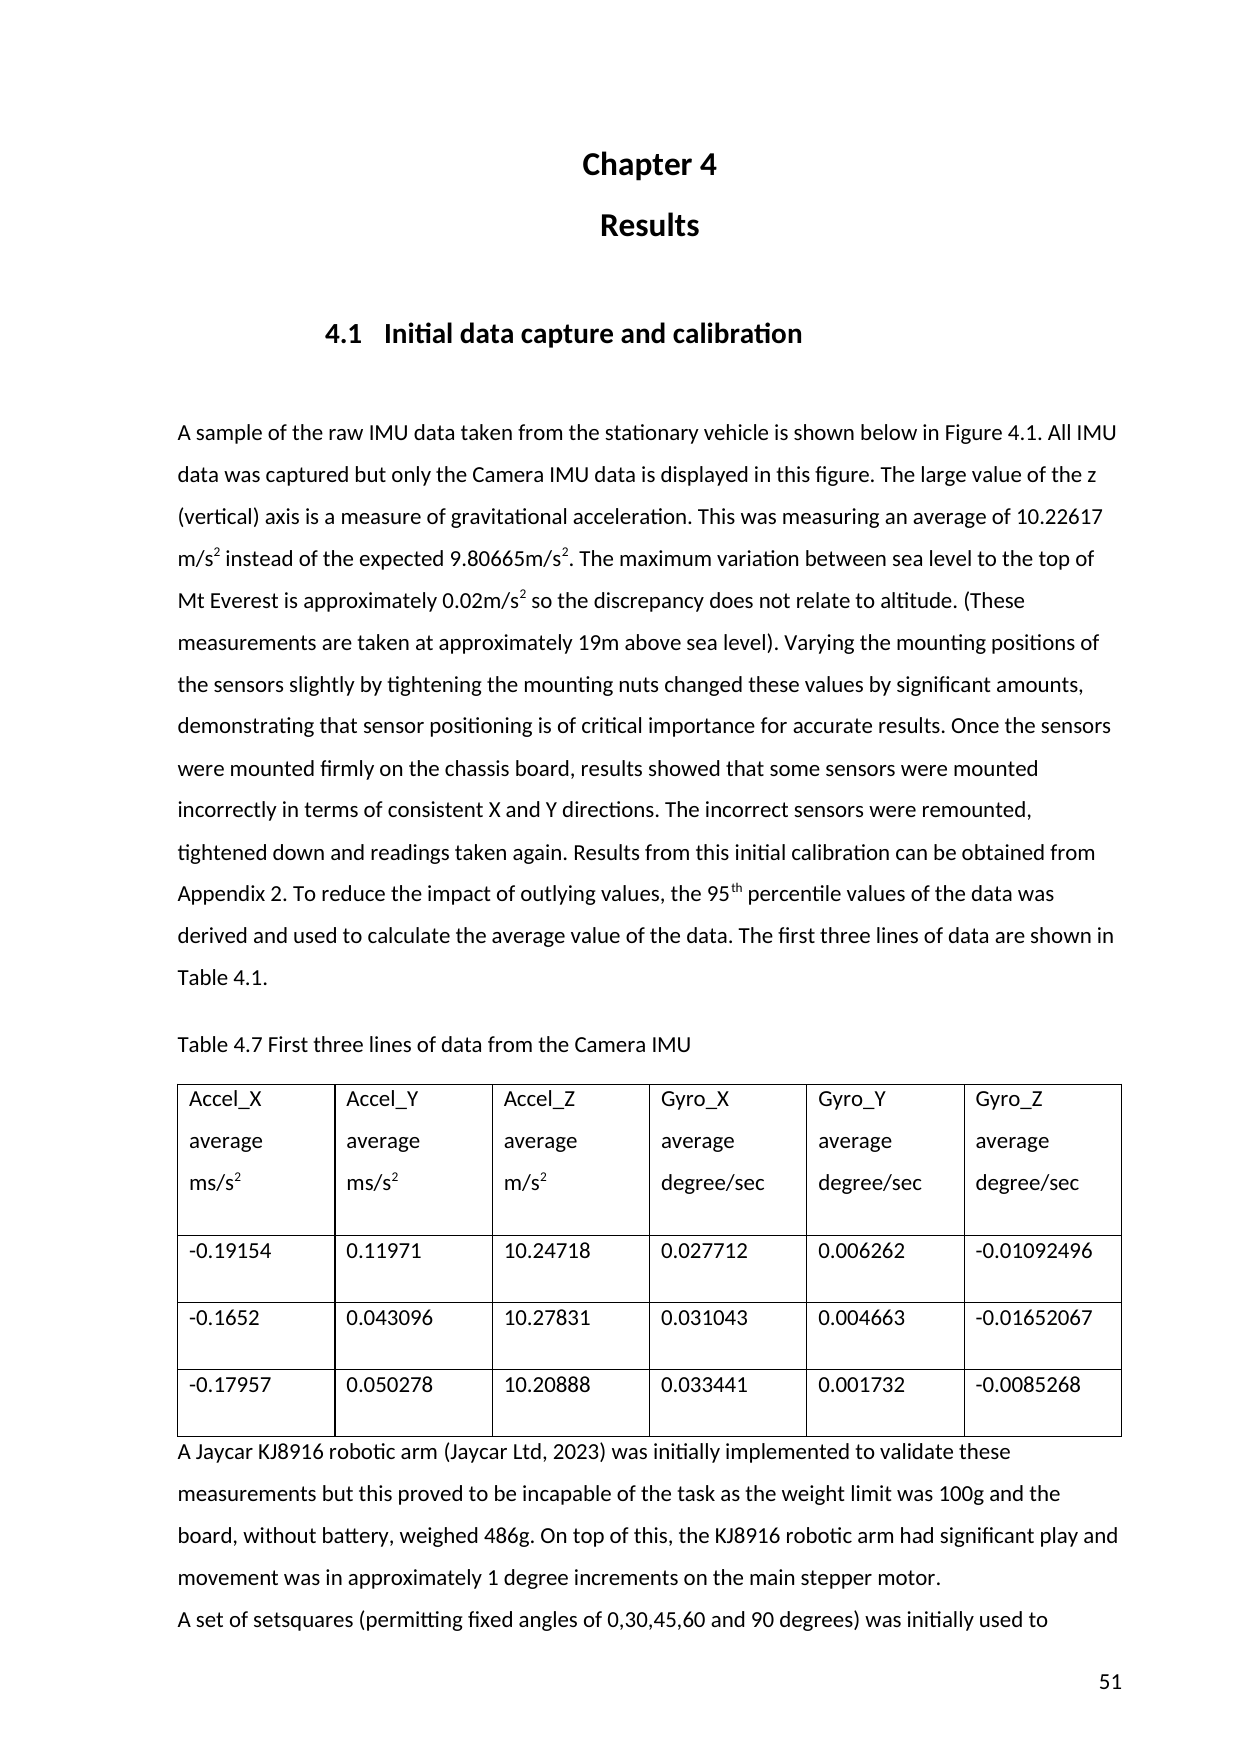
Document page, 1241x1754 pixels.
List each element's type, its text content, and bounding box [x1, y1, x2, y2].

table_cell -0.1652 [178, 1303, 334, 1369]
table_cell 10.27831 [493, 1303, 649, 1369]
table_cell -0.0085268 [965, 1370, 1121, 1436]
table_cell 0.004663 [807, 1303, 964, 1369]
table_header Gyro_X average degree/sec [650, 1085, 806, 1235]
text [177, 1437, 1122, 1633]
table_cell 10.20888 [493, 1370, 649, 1436]
subtitle Initial data capture and calibration [325, 315, 1122, 351]
table_header Accel_Y average ms/s2 [336, 1085, 492, 1235]
table_header Gyro_Y average degree/sec [807, 1085, 964, 1235]
table_header Gyro_Z average degree/sec [965, 1085, 1121, 1235]
table_cell 0.050278 [336, 1370, 492, 1436]
table_cell -0.01652067 [965, 1303, 1121, 1369]
text A sample of the raw IMU data taken from the stationary vehicle is shown below in Figure 4.1. All IMU data was captured but only the Camera IMU data is displayed in this figure. The large value of the z (vertical) axis is a measure of gravitational acceleration. This was measuring an average of 10.22617 m/s2 instead of the expected 9.80665m/s2. The maximum variation between sea level to the top of Mt Everest is approximately 0.02m/s2 so the discrepancy does not relate to altitude. (These measurements are taken at approximately 19m above sea level). Varying the mounting positions of the sensors slightly by tightening the mounting nuts changed these values by significant amounts, demonstrating that sensor positioning is of critical importance for accurate results. Once the sensors were mounted firmly on the chassis board, results showed that some sensors were mounted incorrectly in terms of consistent X and Y directions. The incorrect sensors were remounted, tightened down and readings taken again. Results from this initial calibration can be obtained from Appendix 2. To reduce the impact of outlying values, the 95th percentile values of the data was derived and used to calculate the average value of the data. The first three lines of data are shown in Table 4.1. [177, 376, 1122, 992]
table_header Accel_Z average m/s2 [493, 1085, 649, 1235]
table_cell 0.043096 [336, 1303, 492, 1369]
table_cell 0.031043 [650, 1303, 806, 1369]
table_cell -0.17957 [178, 1370, 334, 1436]
table_header Accel_X average ms/s2 [178, 1085, 334, 1235]
table_cell -0.19154 [178, 1236, 334, 1302]
table_cell 10.24718 [493, 1236, 649, 1302]
table_cell -0.01092496 [965, 1236, 1121, 1302]
subtitle Results [177, 143, 1122, 245]
table_cell 0.033441 [650, 1370, 806, 1436]
table_cell 0.006262 [807, 1236, 964, 1302]
table_cell 0.11971 [336, 1236, 492, 1302]
table_cell 0.001732 [807, 1370, 964, 1436]
table_cell 0.027712 [650, 1236, 806, 1302]
